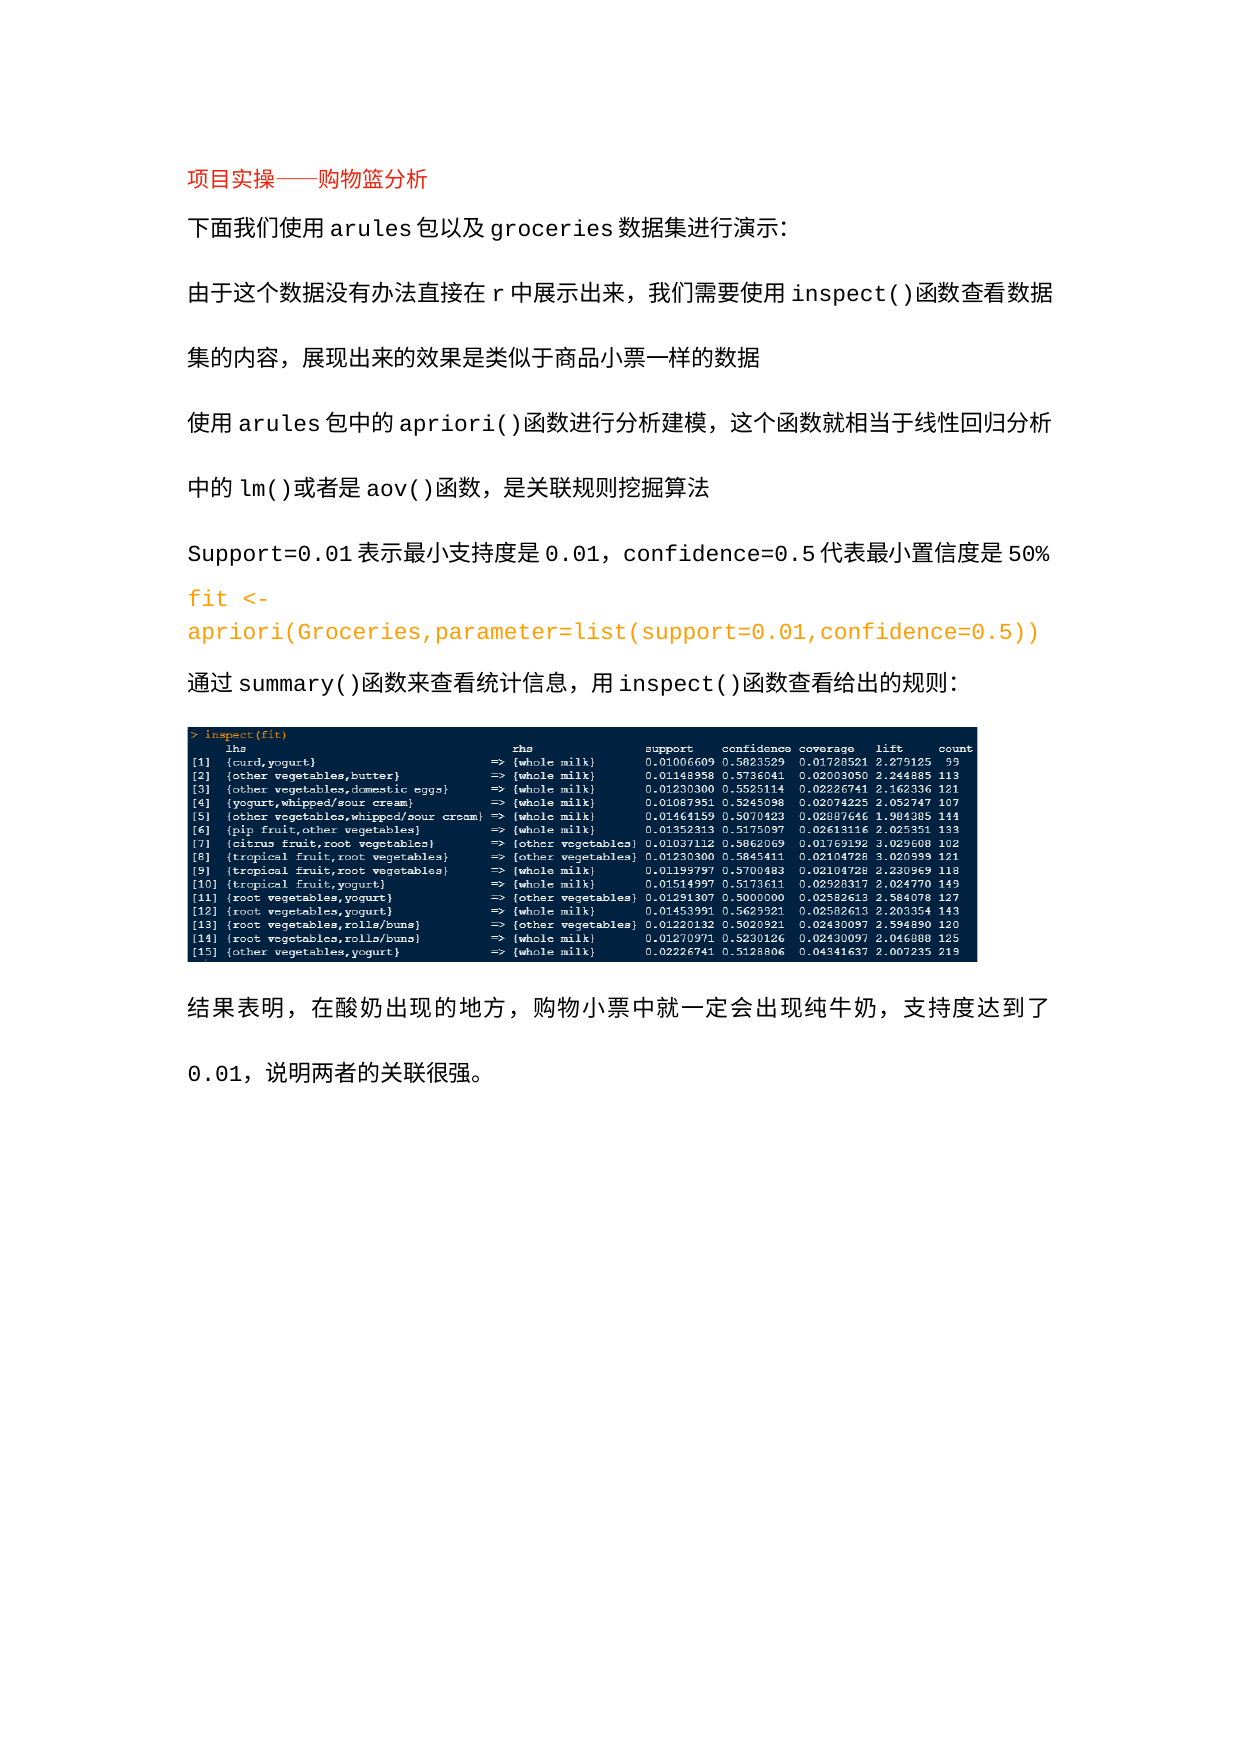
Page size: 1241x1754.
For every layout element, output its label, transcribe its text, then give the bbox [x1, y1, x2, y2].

text 下面我们使用arules包以及groceries数据集进行演示： [187, 194, 1053, 259]
text fit <-apriori(Groceries,parameter=list(support=0.01,confidence=0.5)) [187, 584, 1053, 649]
picture [187, 727, 978, 962]
text 项目实操——购物篮分析 [187, 162, 1053, 194]
text Support=0.01表示最小支持度是0.01，confidence=0.5代表最小置信度是50% [187, 519, 1053, 584]
text 结果表明，在酸奶出现的地方，购物小票中就一定会出现纯牛奶，支持度达到了0.01，说明两者的关联很强。 [187, 974, 1053, 1104]
text 通过summary()函数来查看统计信息，用inspect()函数查看给出的规则： [187, 649, 1053, 714]
text 由于这个数据没有办法直接在r中展示出来，我们需要使用inspect()函数查看数据集的内容，展现出来的效果是类似于商品小票一样的数据 [187, 259, 1053, 389]
text 使用arules包中的apriori()函数进行分析建模，这个函数就相当于线性回归分析中的lm()或者是aov()函数，是关联规则挖掘算法 [187, 389, 1053, 519]
